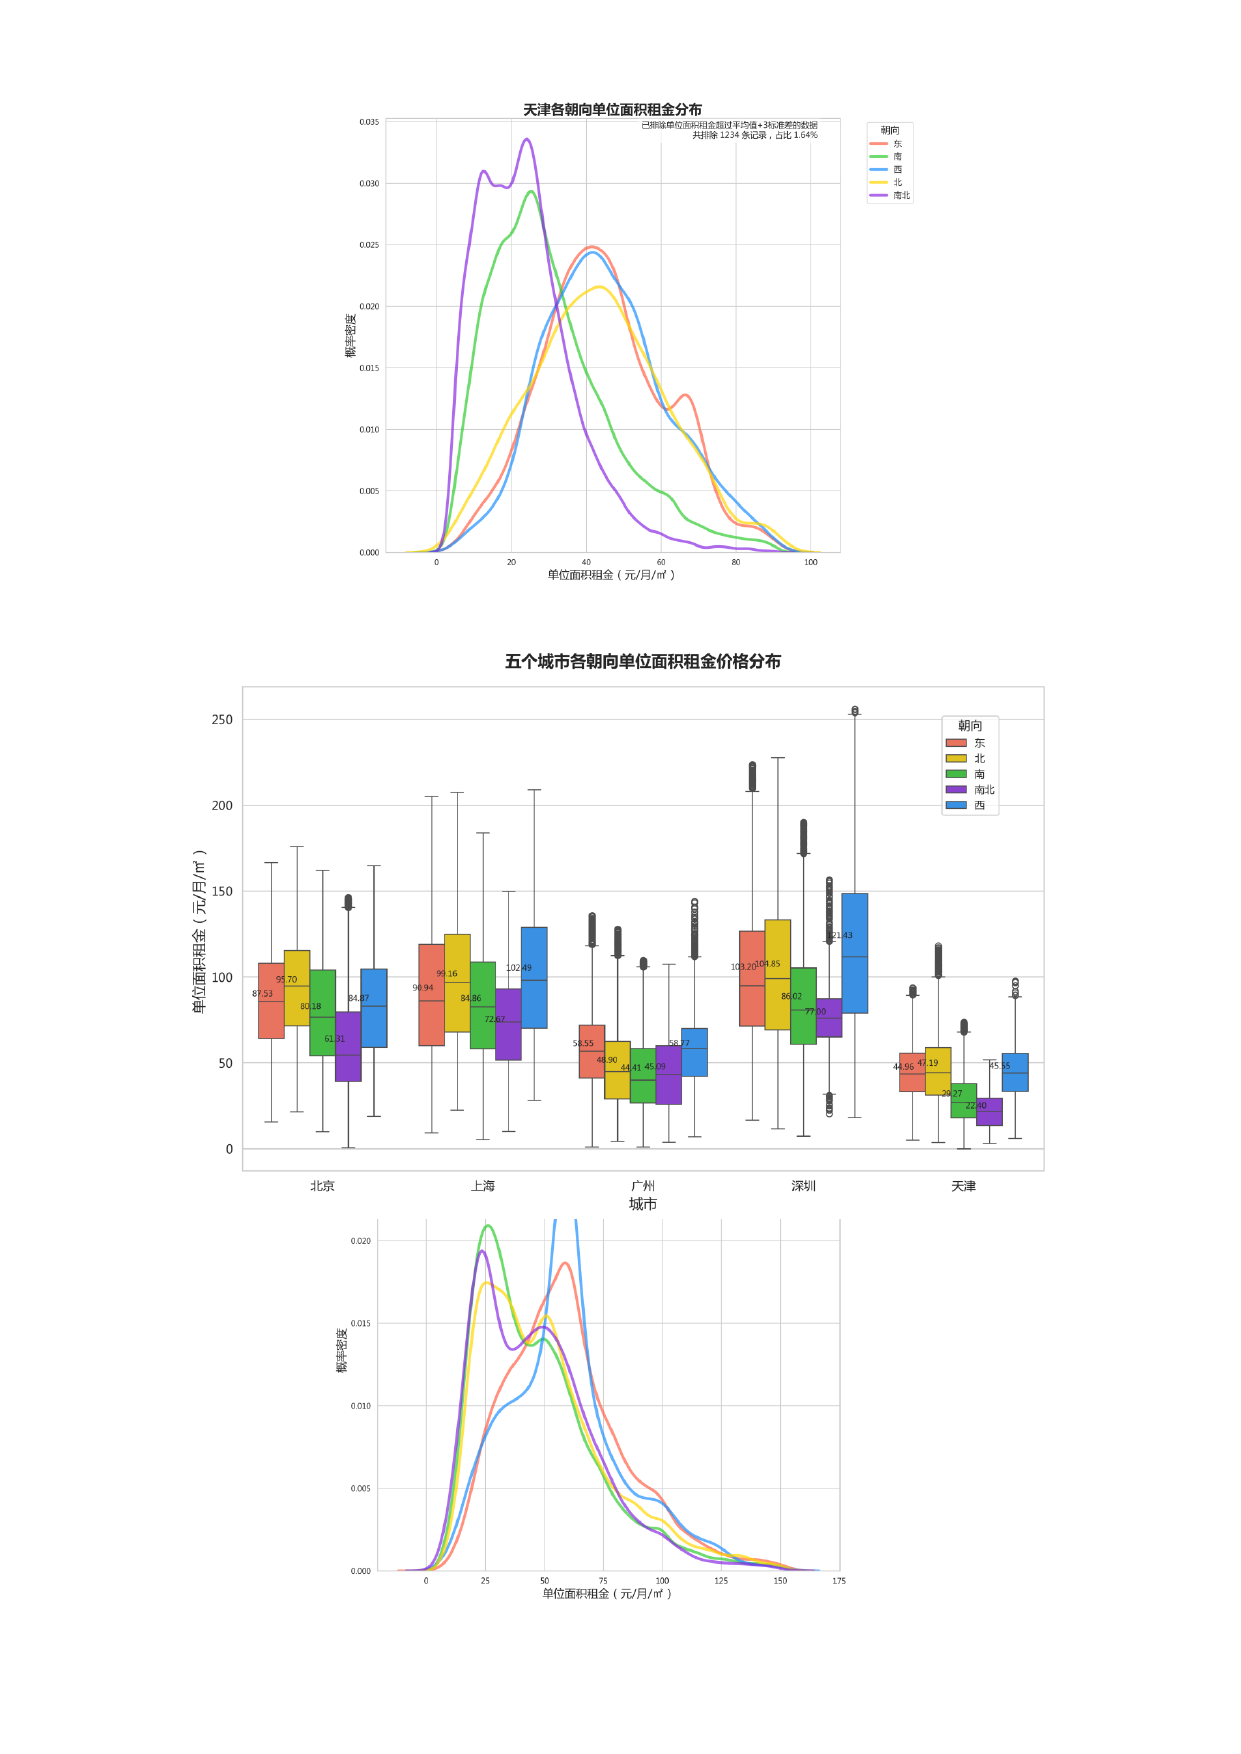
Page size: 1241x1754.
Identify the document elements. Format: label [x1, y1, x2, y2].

picture [340, 98, 918, 586]
picture [185, 646, 1050, 1605]
